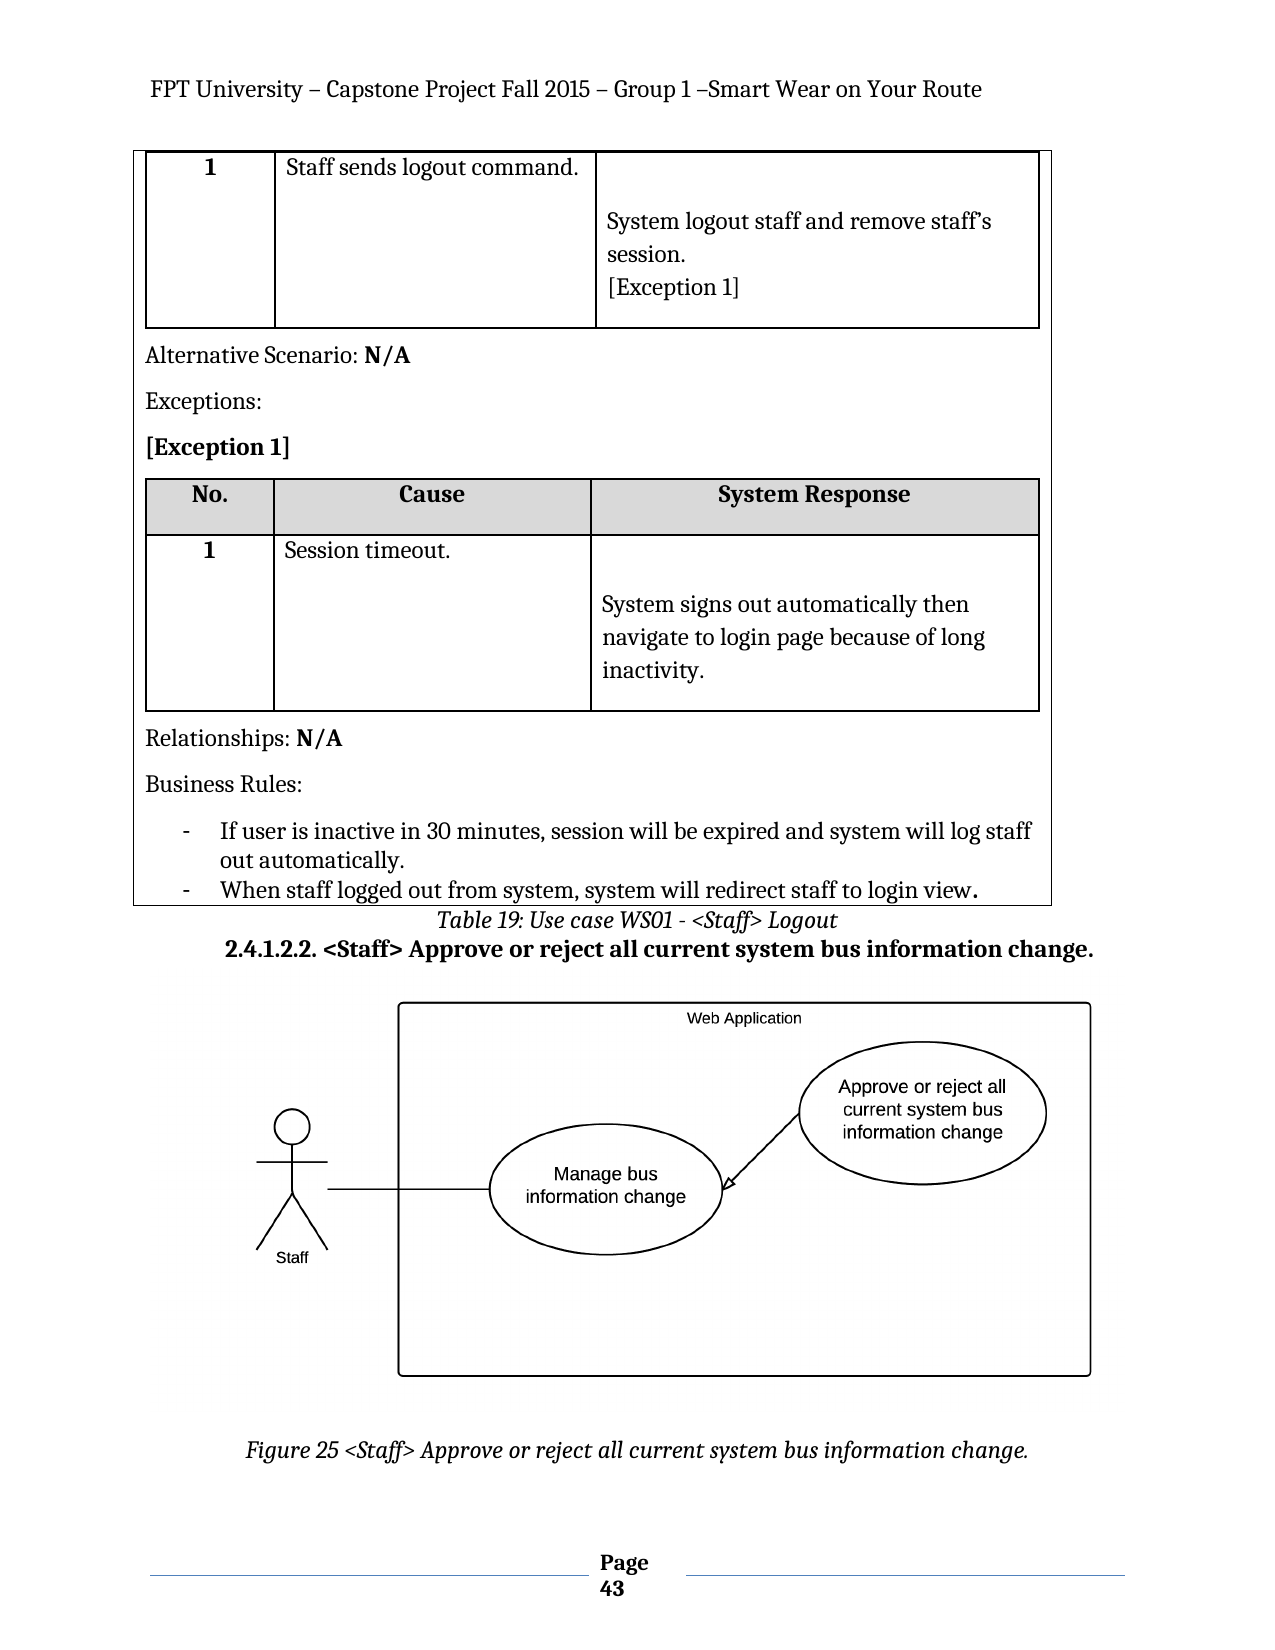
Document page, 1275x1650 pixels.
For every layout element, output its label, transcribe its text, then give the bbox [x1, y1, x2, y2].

text Figure 25 <Staff> Approve or reject all current system bus information change. [150, 1436, 1125, 1465]
text Table 19: Use case WS01 - <Staff> Logout [150, 906, 1125, 935]
subtitle <Staff> Approve or reject all current system bus information change. [225, 935, 1125, 964]
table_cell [134, 151, 1051, 905]
picture [150, 968, 1125, 1412]
